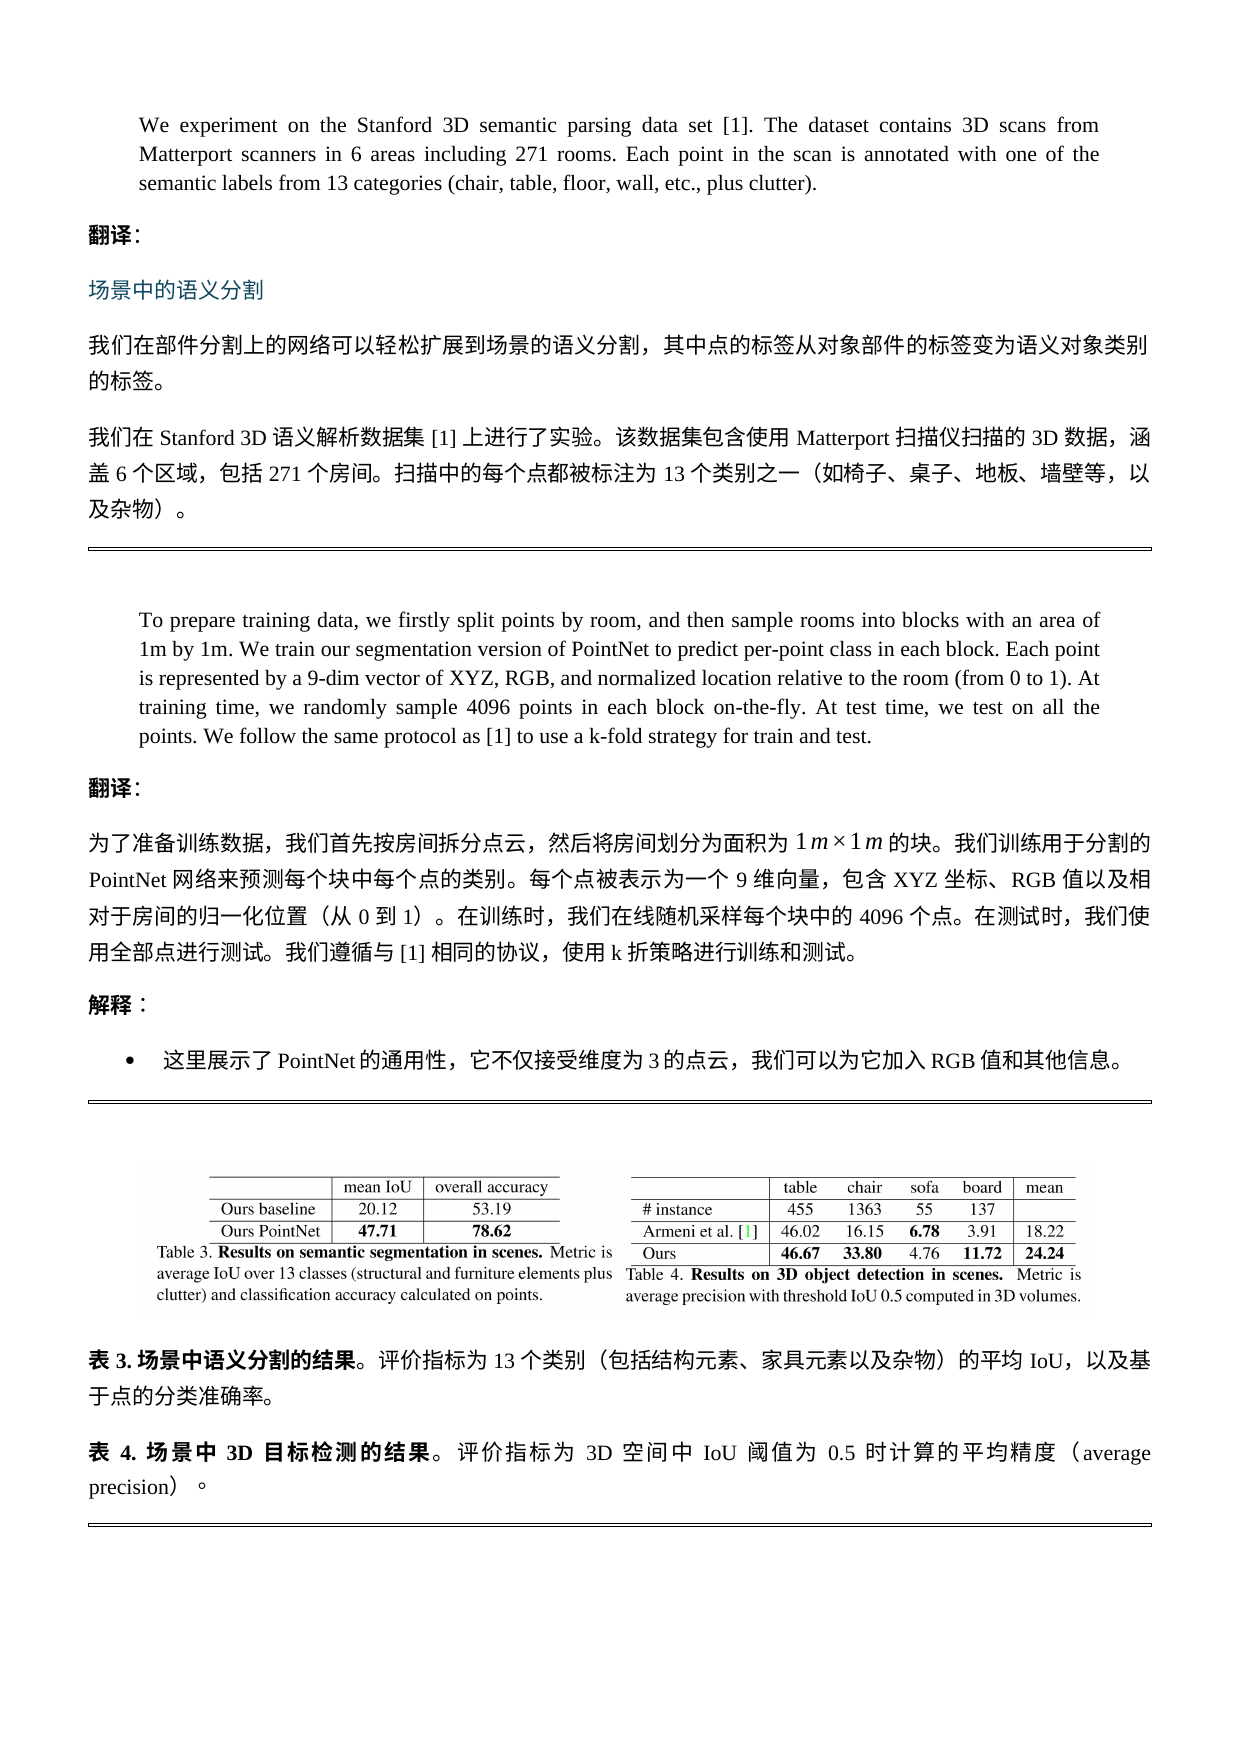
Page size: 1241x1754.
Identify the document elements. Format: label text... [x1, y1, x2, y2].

text 表 4. 场景中 3D 目标检测的结果。评价指标为 3D 空间中 IoU 阈值为 0.5 时计算的平均精度（average precision）。 [89, 1434, 1152, 1500]
list 这里展示了PointNet的通用性，它不仅接受维度为3的点云，我们可以为它加入RGB值和其他信息。 [126, 1043, 1152, 1075]
text 解释： [89, 990, 1152, 1020]
text 我们在 Stanford 3D 语义解析数据集 [1] 上进行了实验。该数据集包含使用 Matterport 扫描仪扫描的 3D 数据，涵盖 6 个区域，包括 271 个房间。扫描中的每个点都被标注为 13 个类别之一（如椅子、桌子、地板、墙壁等，以及杂物）。 [89, 419, 1152, 524]
text We experiment on the Stanford 3D semantic parsing data set [1]. The dataset contains 3D scans from Matterport scanners in 6 areas including 271 rooms. Each point in the scan is annotated with one of the semantic labels from 13 categories (chair, table, floor, wall, etc., plus clutter). [139, 112, 1102, 195]
text 翻译： [89, 218, 1152, 249]
text 表 3. 场景中语义分割的结果。评价指标为 13 个类别（包括结构元素、家具元素以及杂物）的平均 IoU，以及基于点的分类准确率。 [89, 1343, 1152, 1411]
text To prepare training data, we firstly split points by room, and then sample rooms into blocks with an area of 1m by 1m. We train our segmentation version of PointNet to predict per-point class in each block. Each point is represented by a 9-dim vector of XYZ, RGB, and normalized location relative to the room (from 0 to 1). At training time, we randomly sample 4096 points in each block on-the-fly. At test time, we test on all the points. We follow the same protocol as [1] to use a k-fold strategy for train and test. [139, 607, 1102, 748]
text 为了准备训练数据，我们首先按房间拆分点云，然后将房间划分为面积为 的块。我们训练用于分割的 PointNet 网络来预测每个块中每个点的类别。每个点被表示为一个 9 维向量，包含 XYZ 坐标、RGB 值以及相对于房间的归一化位置（从 0 到 1）。在训练时，我们在线随机采样每个块中的 4096 个点。在测试时，我们使用全部点进行测试。我们遵循与 [1] 相同的协议，使用 k 折策略进行训练和测试。 [89, 826, 1152, 967]
text 翻译： [89, 771, 1152, 802]
text 我们在部件分割上的网络可以轻松扩展到场景的语义分割，其中点的标签从对象部件的标签变为语义对象类别的标签。 [89, 328, 1152, 396]
picture [142, 1160, 1098, 1320]
subtitle 场景中的语义分割 [89, 273, 1152, 304]
